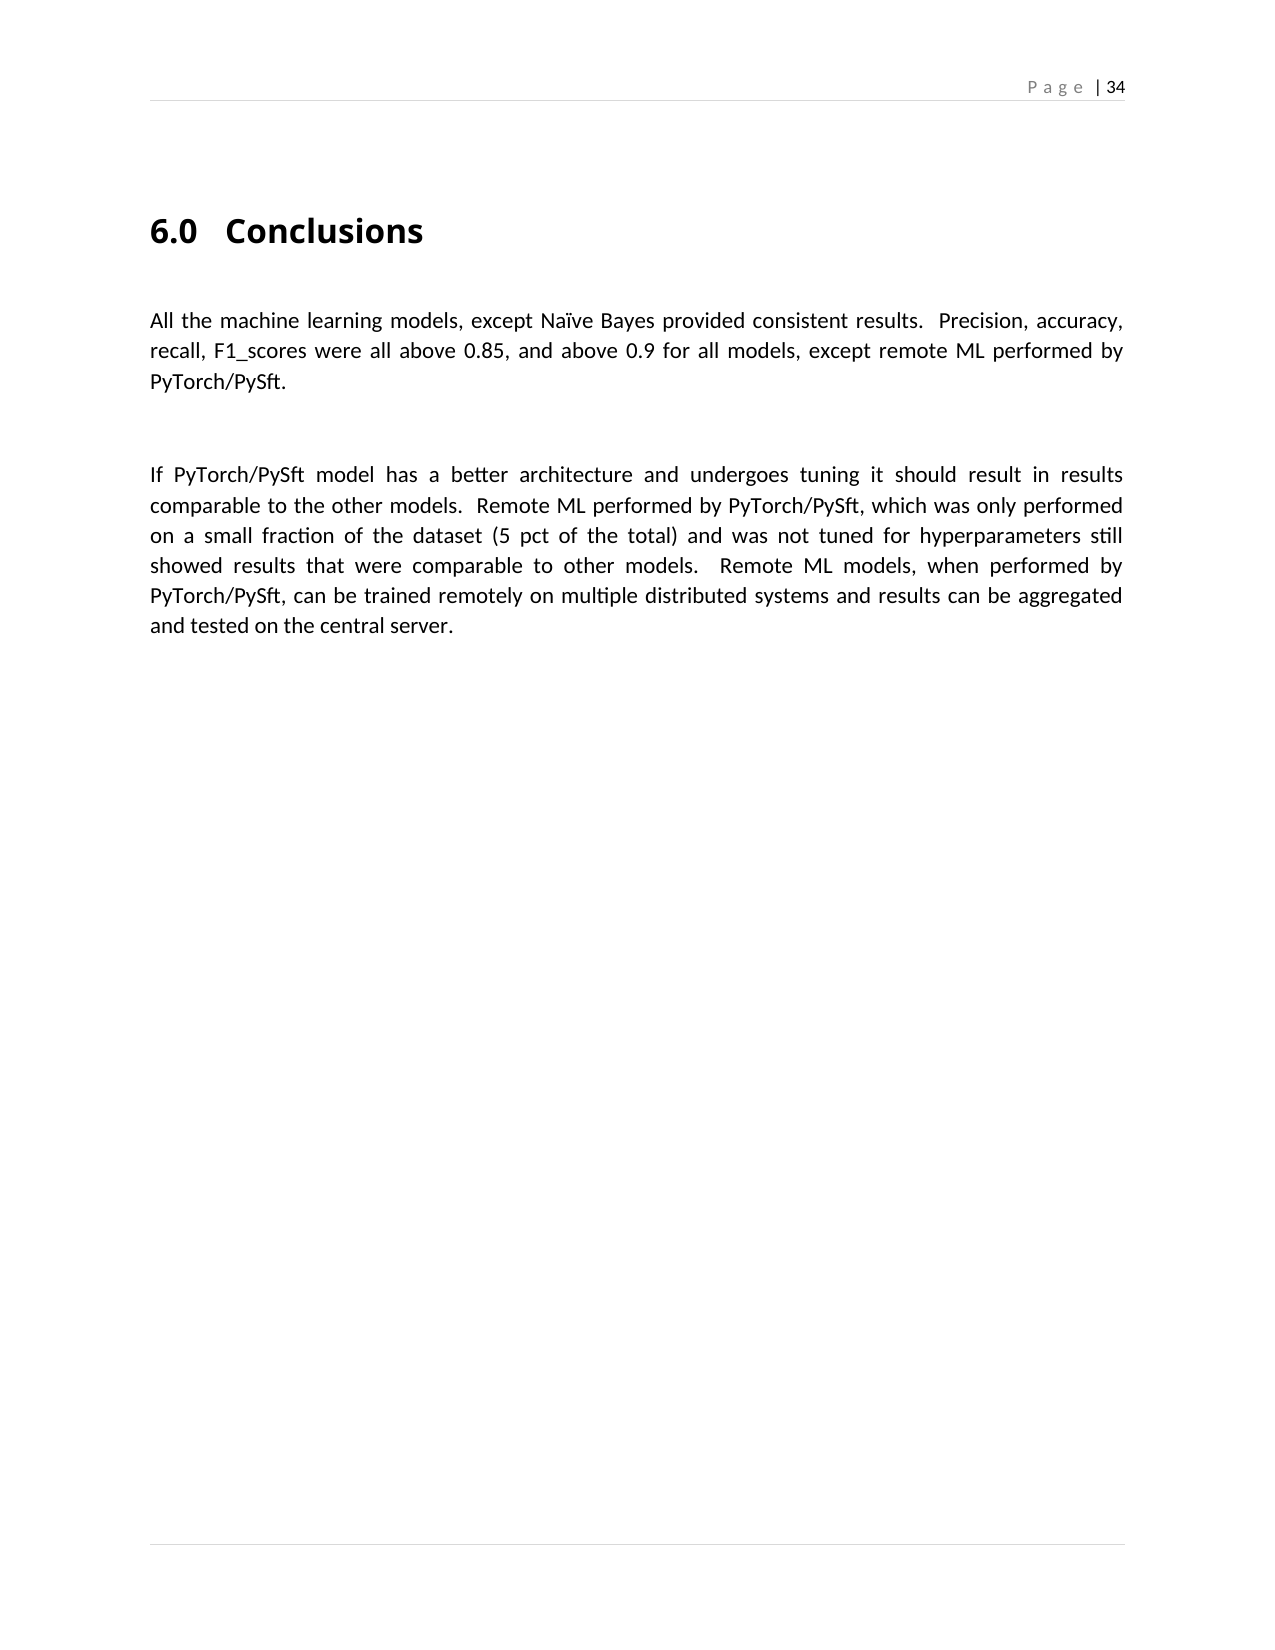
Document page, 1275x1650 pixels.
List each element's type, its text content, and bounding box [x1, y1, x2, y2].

subtitle 6.0 Conclusions [150, 208, 1125, 253]
text If PyTorch/PySft model has a better architecture and undergoes tuning it should result in results comparable to the other models. Remote ML performed by PyTorch/PySft, which was only performed on a small fraction of the dataset (5 pct of the total) and was not tuned for hyperparameters still showed results that were comparable to other models. Remote ML models, when performed by PyTorch/PySft, can be trained remotely on multiple distributed systems and results can be aggregated and tested on the central server. [150, 461, 1125, 640]
text All the machine learning models, except Naïve Bayes provided consistent results. Precision, accuracy, recall, F1_scores were all above 0.85, and above 0.9 for all models, except remote ML performed by PyTorch/PySft. [150, 306, 1125, 395]
